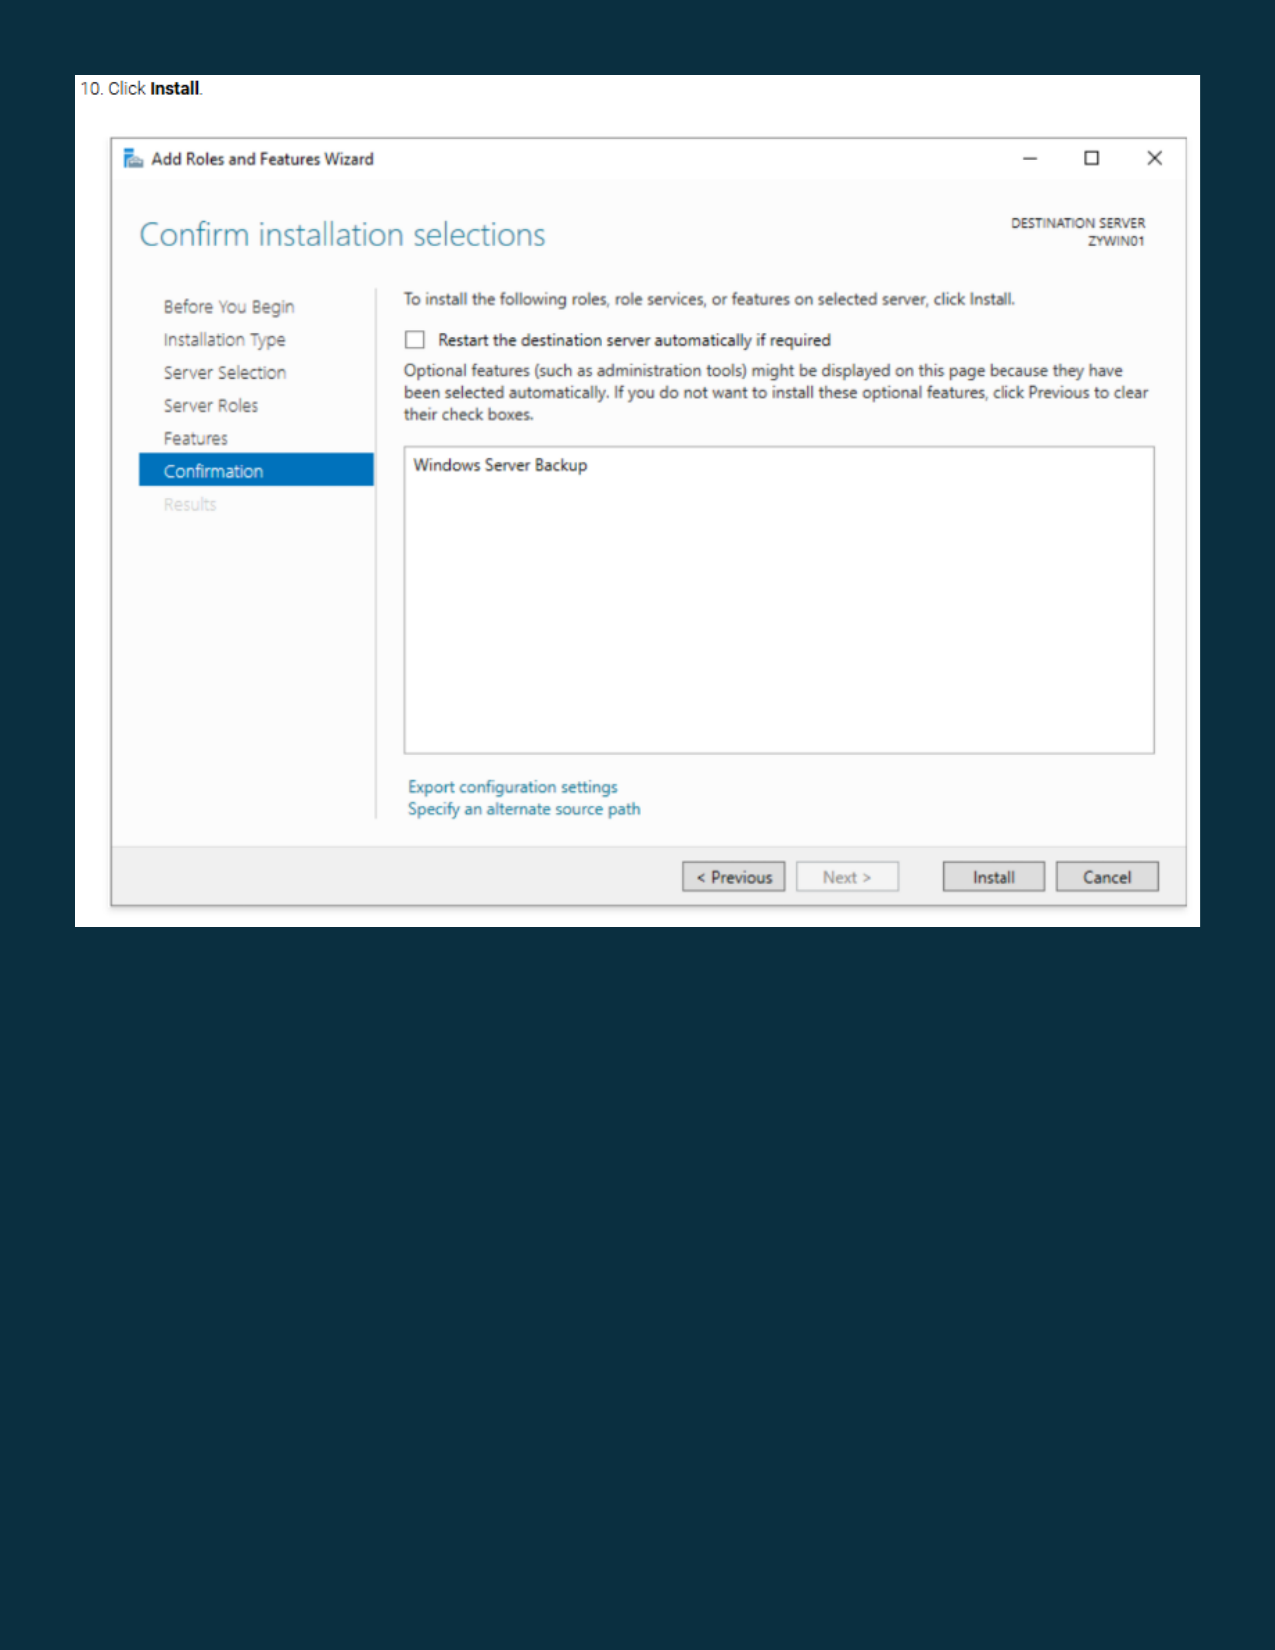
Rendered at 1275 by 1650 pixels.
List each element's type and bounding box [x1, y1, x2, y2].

picture [75, 75, 1200, 927]
